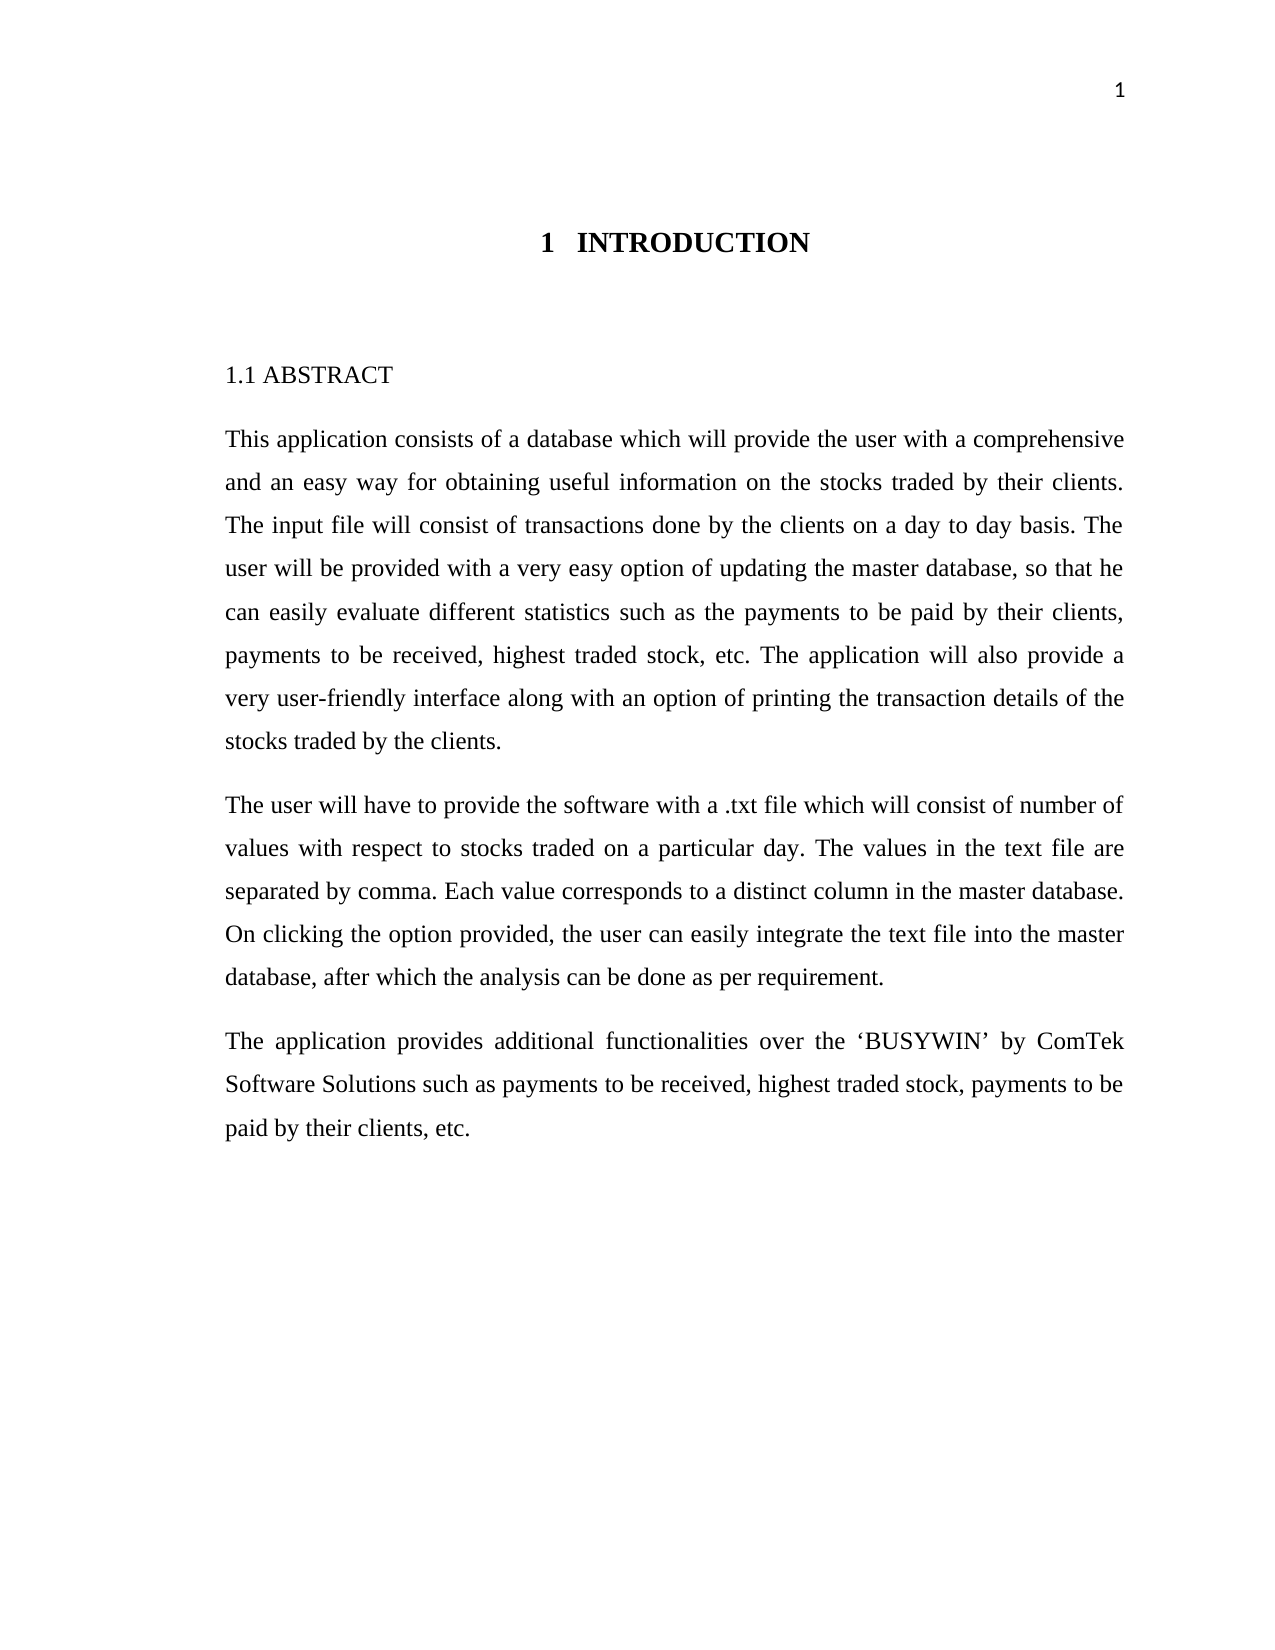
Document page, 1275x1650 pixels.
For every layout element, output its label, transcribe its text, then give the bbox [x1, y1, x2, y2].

text This application consists of a database which will provide the user with a comprehensive and an easy way for obtaining useful information on the stocks traded by their clients. The input file will consist of transactions done by the clients on a day to day basis. The user will be provided with a very easy option of updating the master database, so that he can easily evaluate different statistics such as the payments to be paid by their clients, payments to be received, highest traded stock, etc. The application will also provide a very user-friendly interface along with an option of printing the transaction details of the stocks traded by the clients. [225, 424, 1125, 755]
text The user will have to provide the software with a .txt file which will consist of number of values with respect to stocks traded on a particular day. The values in the text file are separated by comma. Each value corresponds to a distinct column in the master database. On clicking the option provided, the user can easily integrate the text file into the master database, after which the analysis can be done as per requirement. [225, 790, 1125, 991]
text 1 INTRODUCTION [225, 225, 1125, 258]
text 1.1 ABSTRACT [225, 360, 1125, 389]
text The application provides additional functionalities over the ‘BUSYWIN’ by ComTek Software Solutions such as payments to be received, highest traded stock, payments to be paid by their clients, etc. [225, 1026, 1125, 1141]
